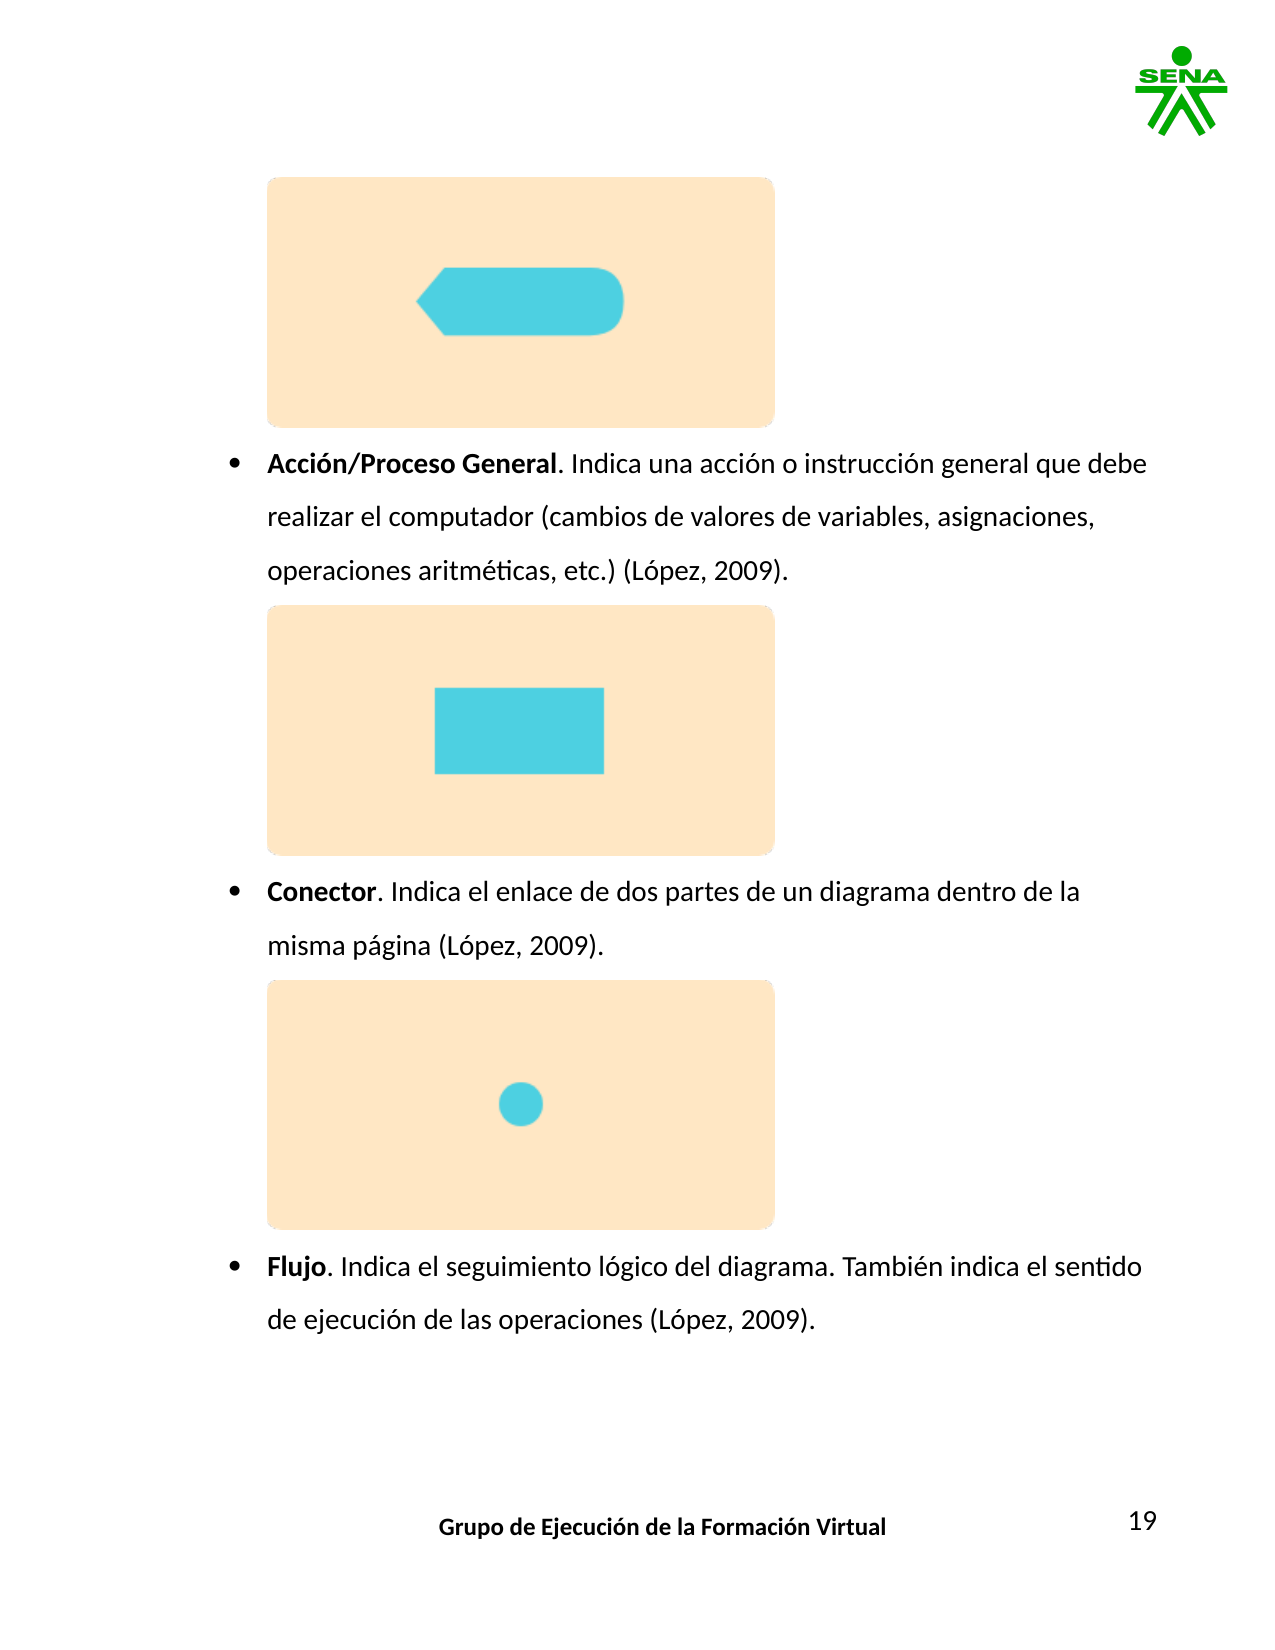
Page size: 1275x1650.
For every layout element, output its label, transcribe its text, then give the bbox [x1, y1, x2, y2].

picture [1135, 46, 1228, 136]
list Flujo. Indica el seguimiento lógico del diagrama. También indica el sentido de ejecución de las operaciones (López, 2009). [229, 1248, 1157, 1337]
list Acción/Proceso General. Indica una acción o instrucción general que debe realizar el computador (cambios de valores de variables, asignaciones, operaciones aritméticas, etc.) (López, 2009). [229, 445, 1157, 587]
picture [267, 605, 775, 856]
picture [267, 177, 775, 428]
list Conector. Indica el enlace de dos partes de un diagrama dentro de la misma página (López, 2009). [229, 873, 1157, 962]
picture [267, 980, 775, 1230]
